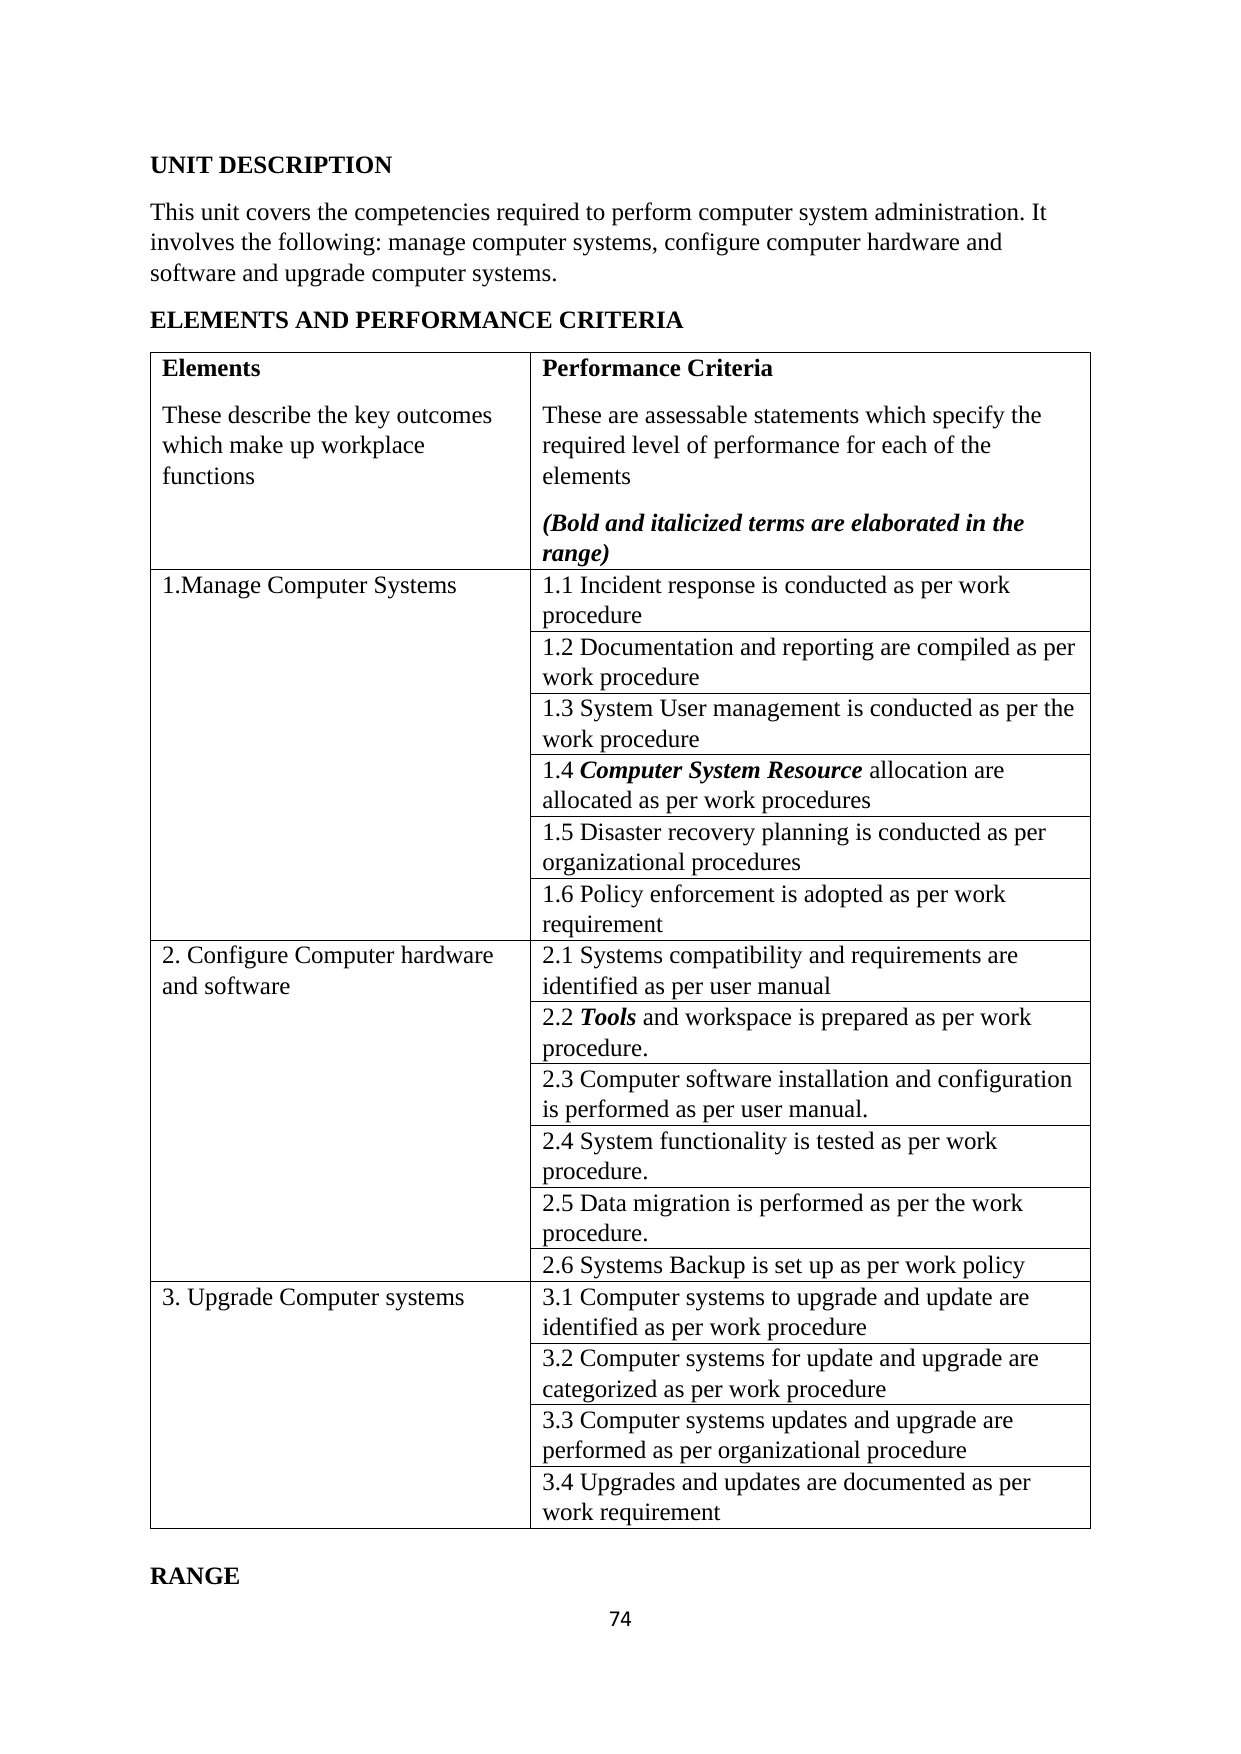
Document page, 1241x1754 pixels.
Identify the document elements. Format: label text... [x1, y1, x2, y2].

table_cell 1.5 Disaster recovery planning is conducted as per organizational procedures [531, 817, 1090, 878]
table_header Performance Criteria These are assessable statements which specify the required level of performance for each of the elements (Bold and italicized terms are elaborated in the range) [531, 353, 1090, 569]
table_cell 3. Upgrade Computer systems [151, 1282, 530, 1528]
table_cell 1.2 Documentation and reporting are compiled as per work procedure [531, 632, 1090, 692]
table_cell 1.6 Policy enforcement is adopted as per work requirement [531, 879, 1090, 939]
table_cell 2.6 Systems Backup is set up as per work policy [531, 1249, 1090, 1281]
table_cell 2. Configure Computer hardware and software [151, 941, 530, 1281]
table_cell 1.4 Computer System Resource allocation are allocated as per work procedures [531, 755, 1090, 816]
table_cell 2.4 System functionality is tested as per work procedure. [531, 1126, 1090, 1187]
table_cell 3.2 Computer systems for update and upgrade are categorized as per work procedure [531, 1344, 1090, 1404]
table_cell 1.1 Incident response is conducted as per work procedure [531, 570, 1090, 631]
text ELEMENTS AND PERFORMANCE CRITERIA [150, 305, 1090, 334]
table_cell 2.3 Computer software installation and configuration is performed as per user manual. [531, 1064, 1090, 1125]
table_header Elements These describe the key outcomes which make up workplace functions [151, 353, 530, 569]
text RANGE [150, 1561, 1090, 1590]
table_cell 1.Manage Computer Systems [151, 570, 530, 939]
table_cell 2.2 Tools and workspace is prepared as per work procedure. [531, 1002, 1090, 1063]
table_cell 2.5 Data migration is performed as per the work procedure. [531, 1188, 1090, 1248]
table_cell 3.1 Computer systems to upgrade and update are identified as per work procedure [531, 1282, 1090, 1342]
table_cell 2.1 Systems compatibility and requirements are identified as per user manual [531, 941, 1090, 1001]
table_cell 3.3 Computer systems updates and upgrade are performed as per organizational procedure [531, 1405, 1090, 1466]
table_cell 1.3 System User management is conducted as per the work procedure [531, 694, 1090, 754]
text This unit covers the competencies required to perform computer system administration. It involves the following: manage computer systems, configure computer hardware and software and upgrade computer systems. [150, 197, 1090, 287]
table_cell 3.4 Upgrades and updates are documented as per work requirement [531, 1467, 1090, 1528]
text UNIT DESCRIPTION [150, 150, 1090, 179]
